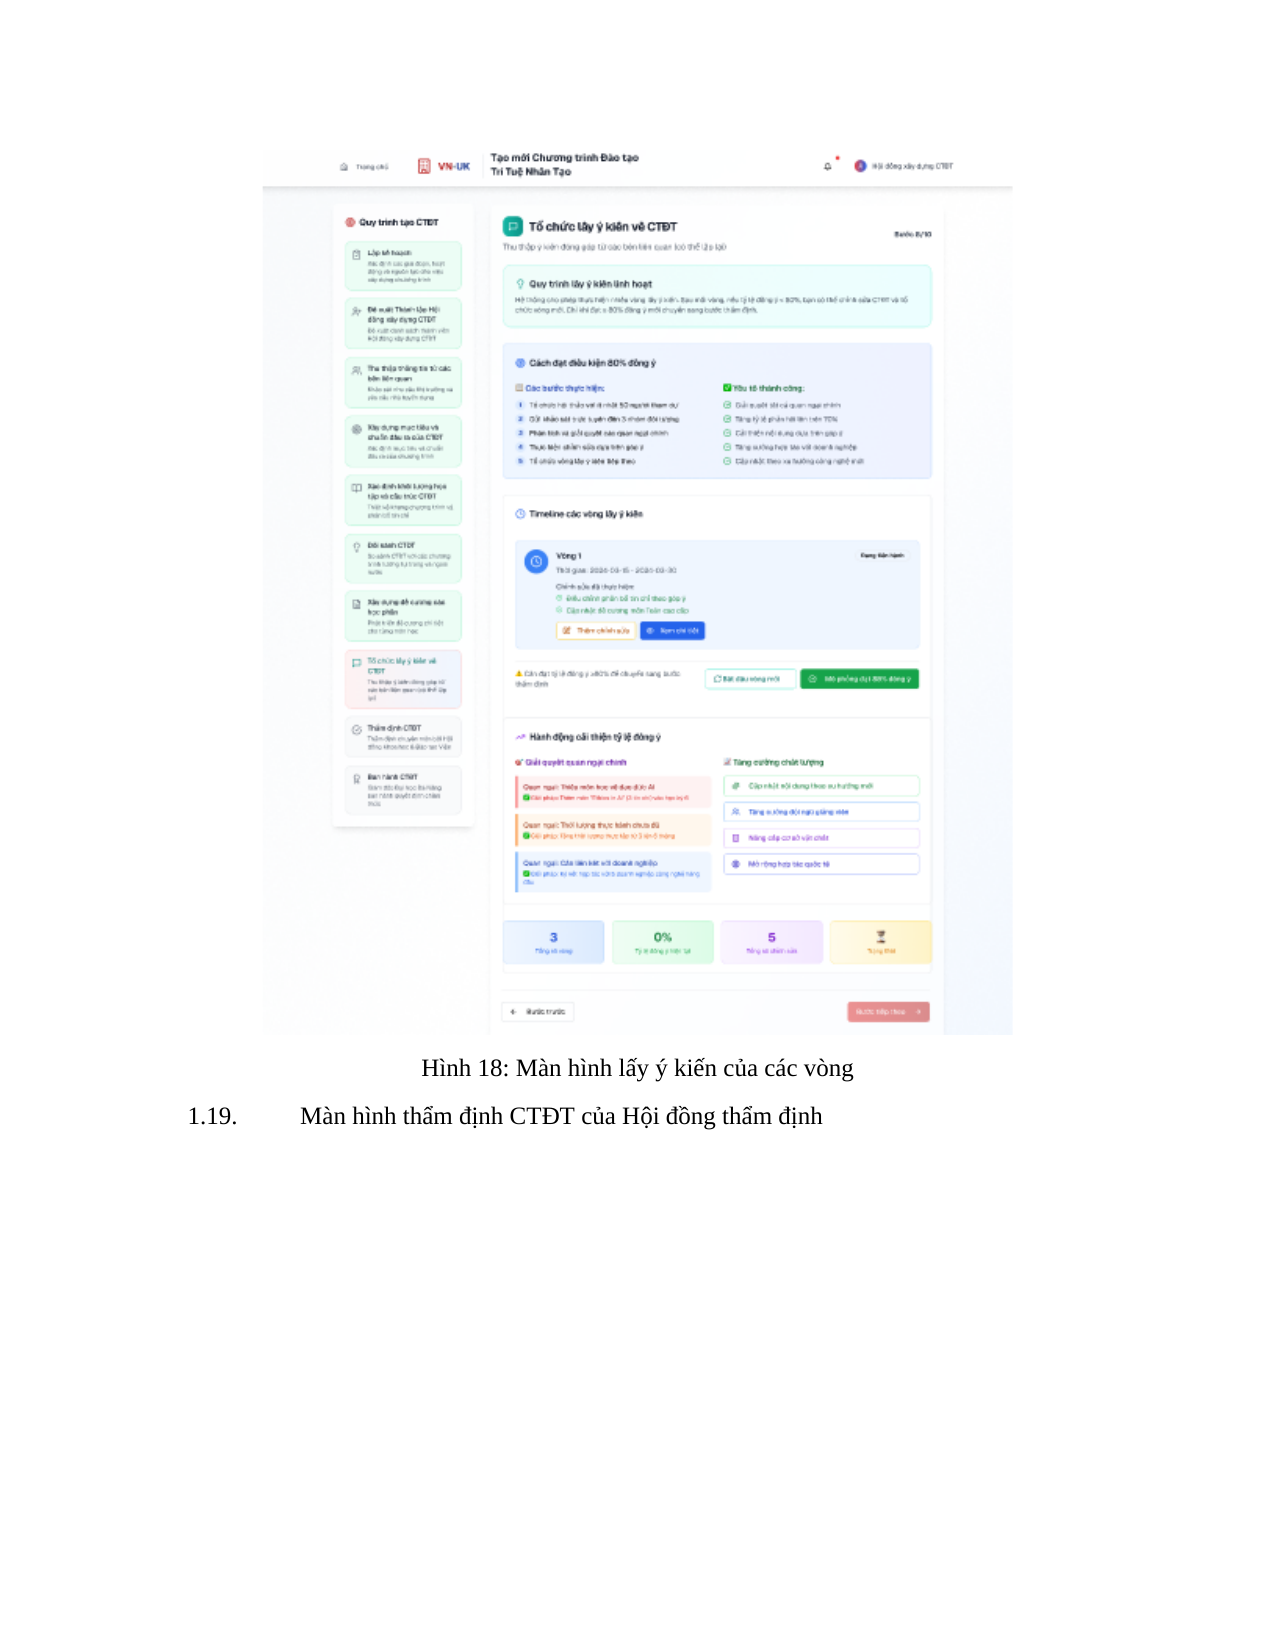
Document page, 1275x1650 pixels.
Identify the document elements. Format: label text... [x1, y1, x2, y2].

list Màn hình thẩm định CTĐT của Hội đồng thẩm định [187, 1101, 1125, 1130]
picture [262, 150, 1013, 1035]
text Hình 18: Màn hình lấy ý kiến của các vòng [150, 1053, 1125, 1082]
